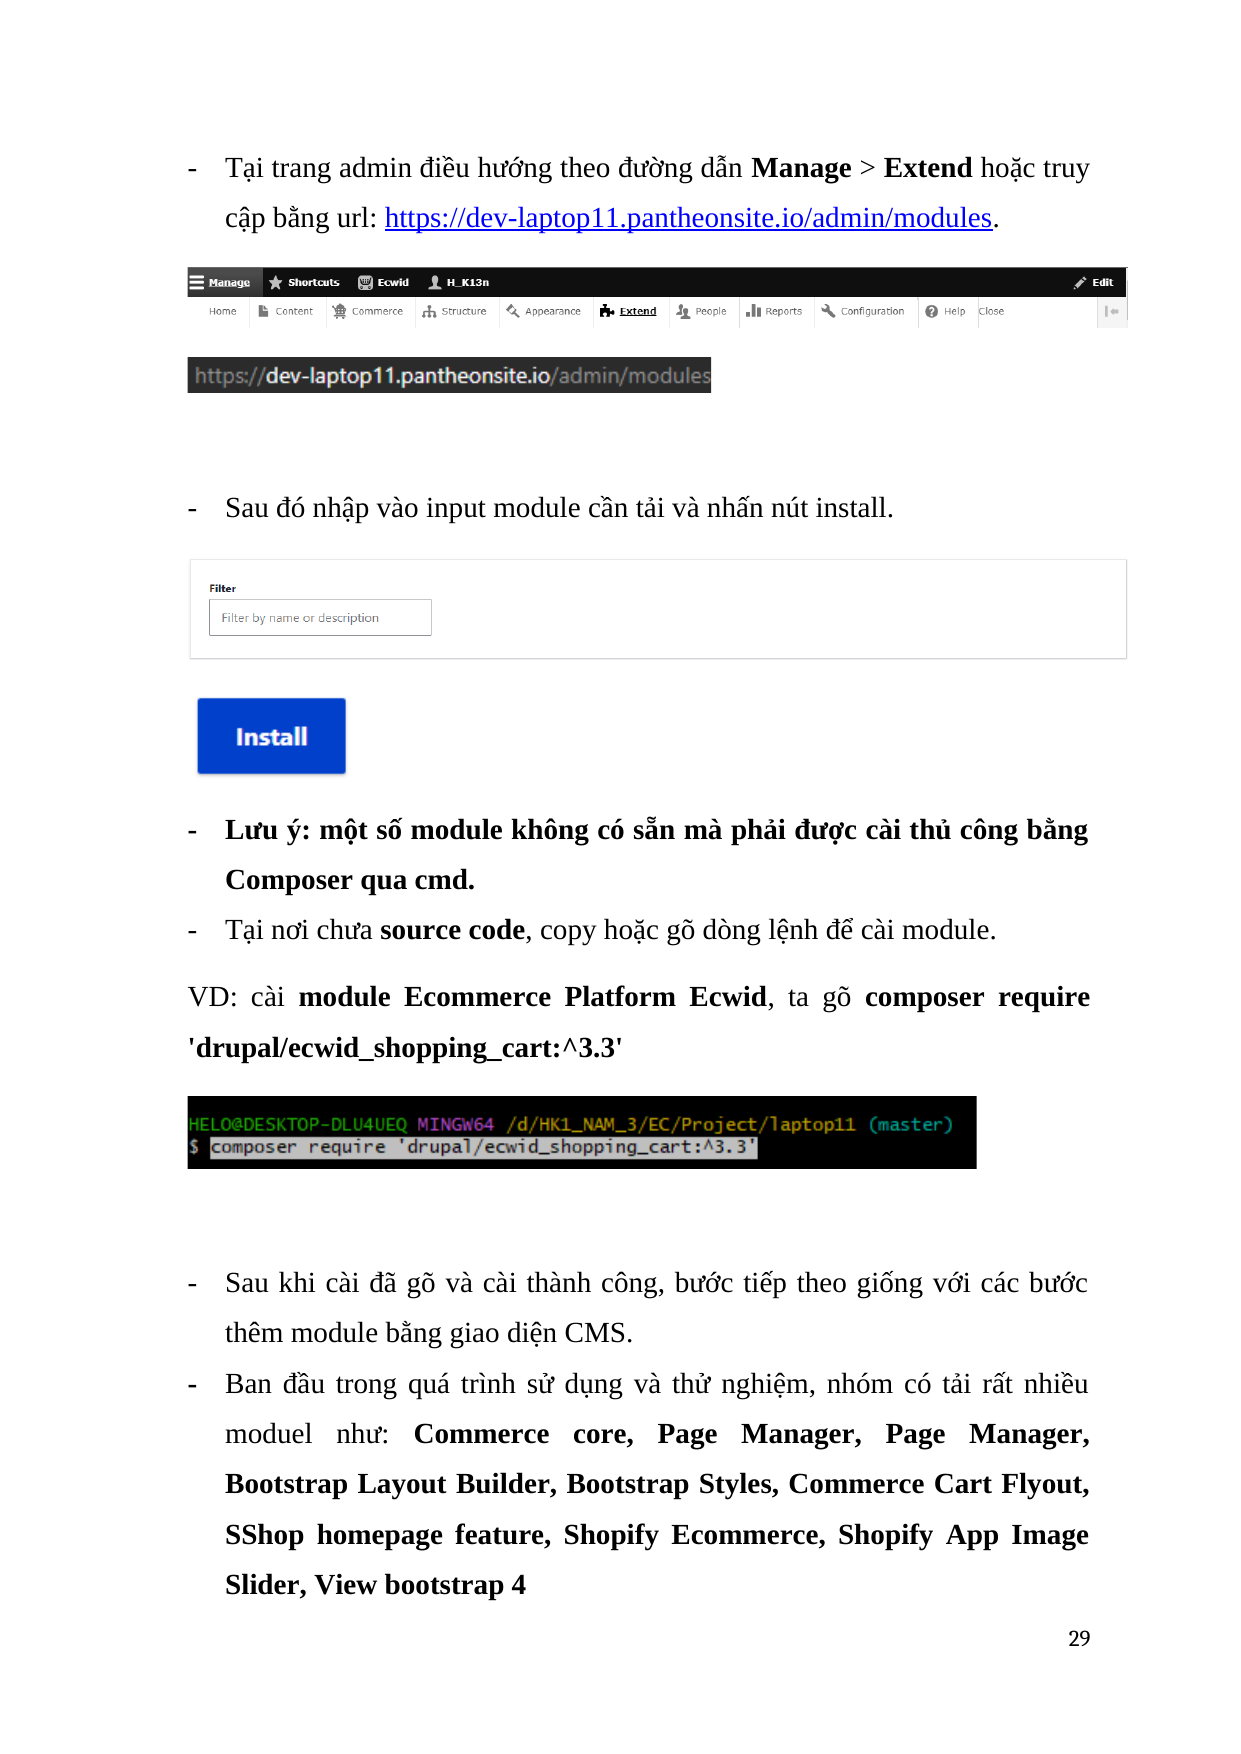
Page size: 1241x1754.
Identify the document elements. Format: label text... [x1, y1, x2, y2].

text VD: cài module Ecommerce Platform Ecwid, ta gõ composer require 'drupal/ecwid_shopping_cart:^3.3' [187, 979, 1090, 1063]
list Lưu ý: một số module không có sẵn mà phải được cài thủ công bằng Composer qua cmd. [187, 812, 1090, 896]
list Sau khi cài đã gõ và cài thành công, bước tiếp theo giống với các bước thêm module bằng giao diện CMS. [187, 1265, 1090, 1349]
picture [187, 1096, 977, 1169]
picture [187, 357, 712, 393]
list Tại nơi chưa source code, copy hoặc gõ dòng lệnh để cài module. [187, 912, 1090, 946]
list Sau đó nhập vào input module cần tải và nhấn nút install. [187, 490, 1090, 523]
picture [187, 556, 1128, 660]
list Ban đầu trong quá trình sử dụng và thử nghiệm, nhóm có tải rất nhiều moduel như: Commerce core, Page Manager, Page Manager, Bootstrap Layout Builder, Bootstrap Styles, Commerce Cart Flyout, SShop homepage feature, Shopify Ecommerce, Shopify App Image Slider, View bootstrap 4 [187, 1366, 1090, 1601]
picture [187, 689, 357, 782]
list Tại trang admin điều hướng theo đường dẫn Manage > Extend hoặc truy cập bằng url: https://dev-laptop11.pantheonsite.io/admin/modules. [187, 150, 1090, 234]
picture [187, 267, 1128, 328]
